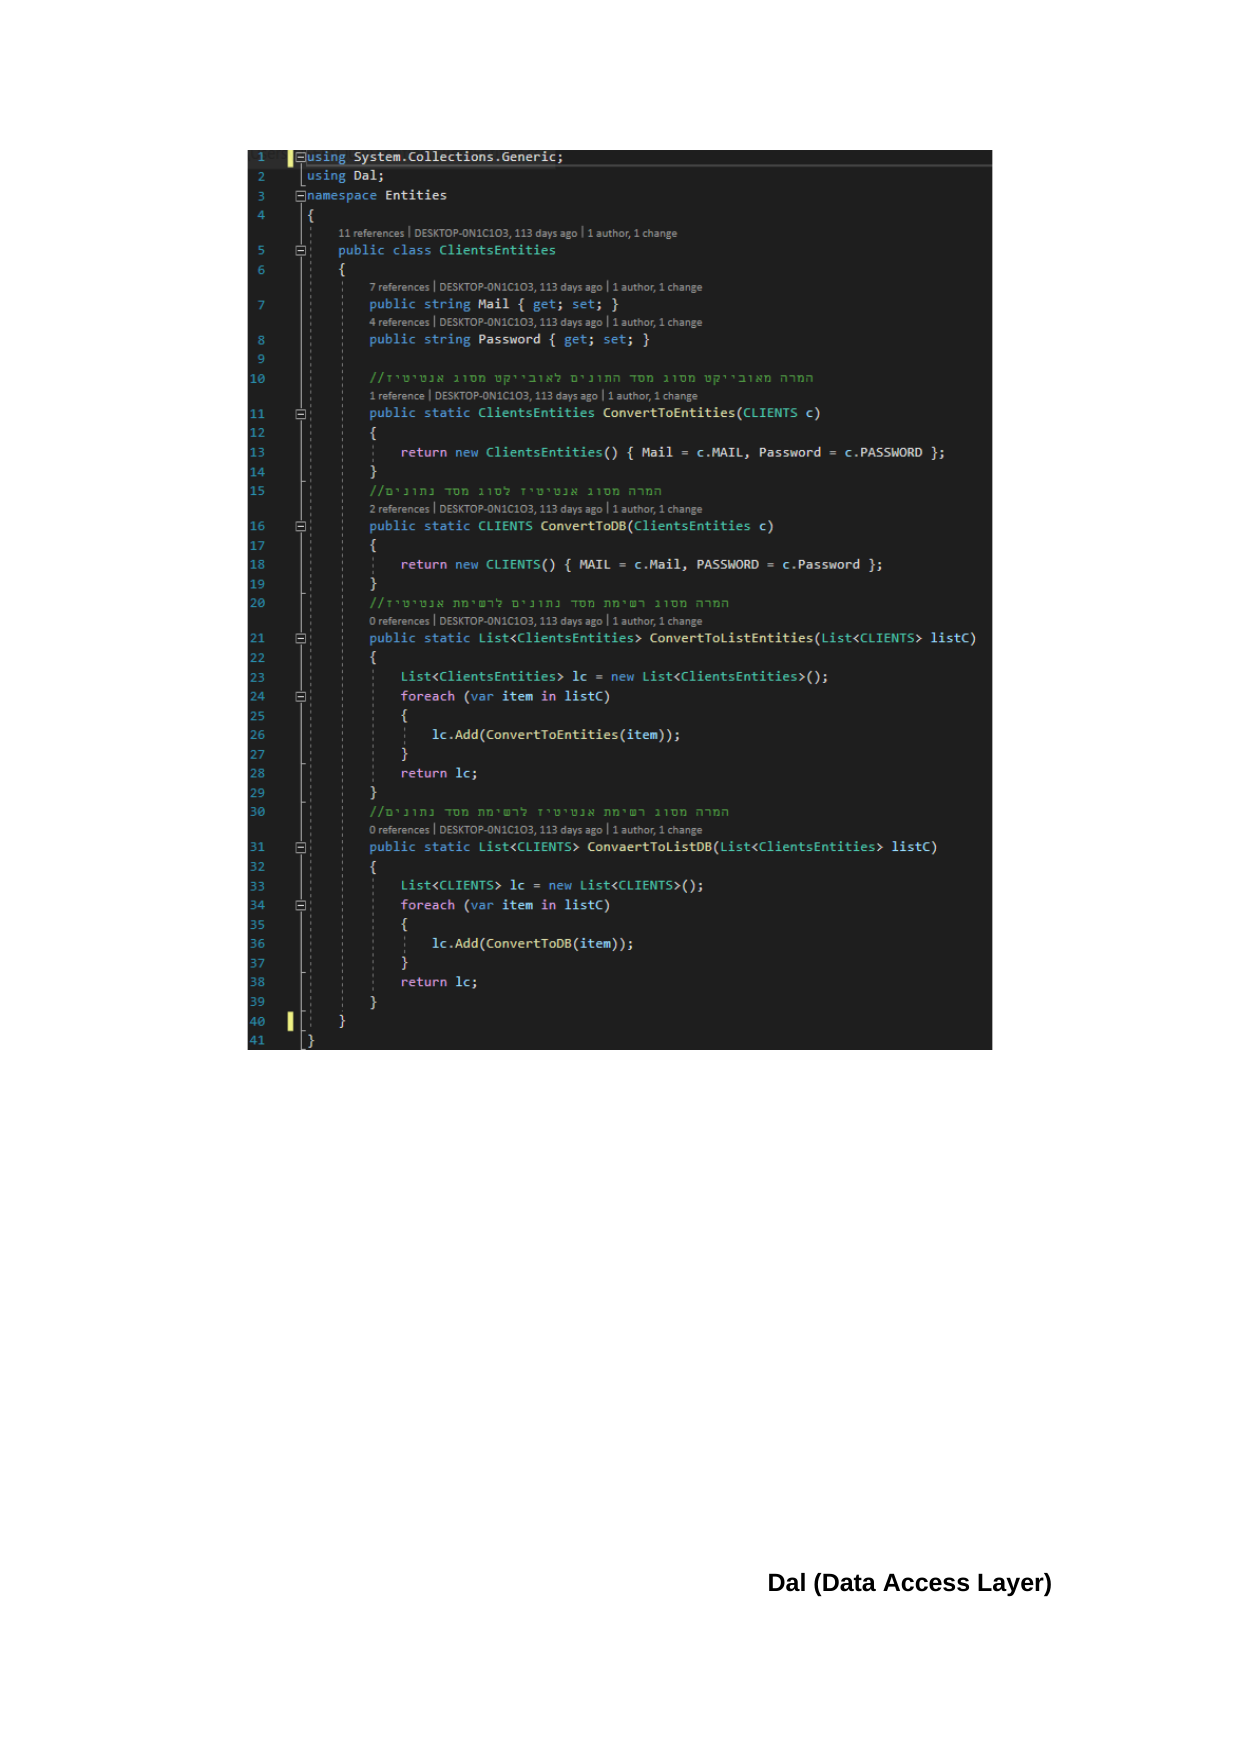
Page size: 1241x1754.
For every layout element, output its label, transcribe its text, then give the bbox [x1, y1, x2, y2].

picture [247, 150, 993, 1050]
text Dal (Data Access Layer) [187, 1568, 1053, 1596]
